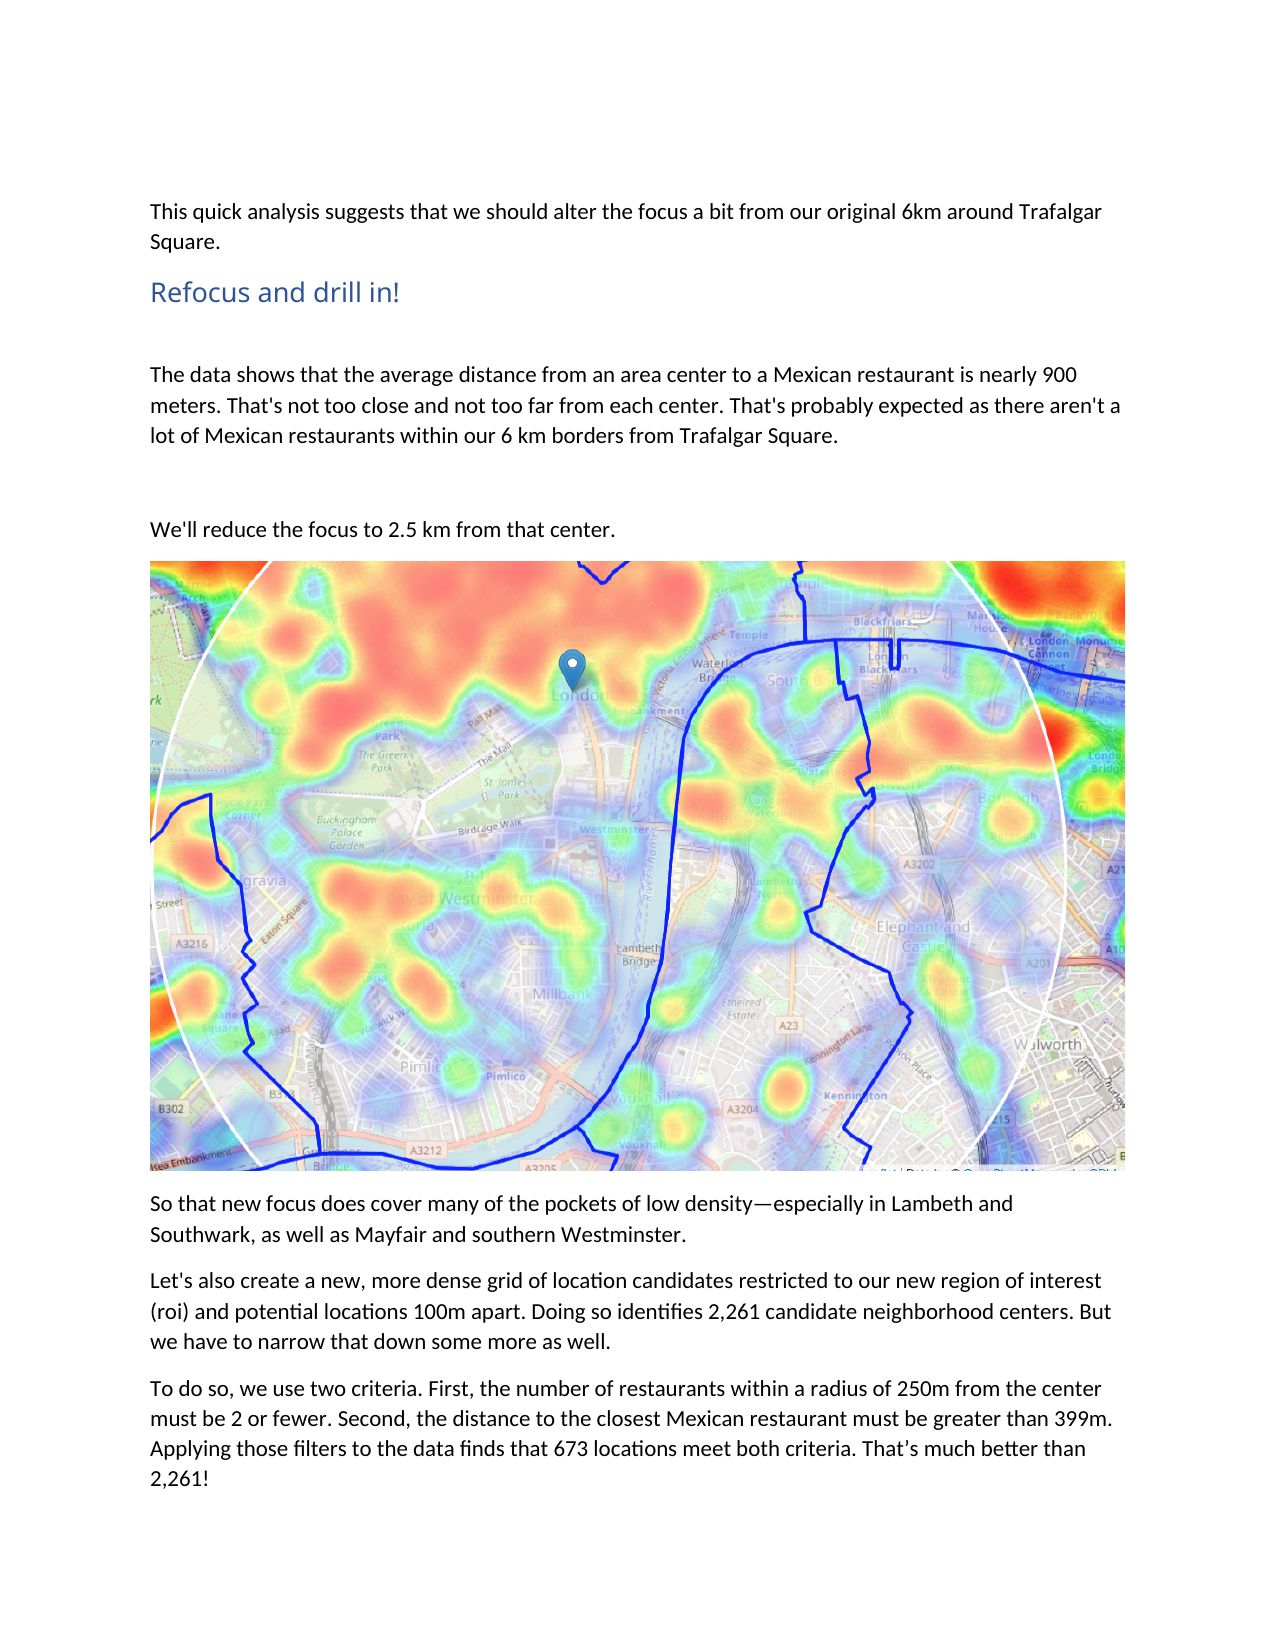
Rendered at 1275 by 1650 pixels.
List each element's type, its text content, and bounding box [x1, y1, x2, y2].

text Let's also create a new, more dense grid of location candidates restricted to our new region of interest (roi) and potential locations 100m apart. Doing so identifies 2,261 candidate neighborhood centers. But we have to narrow that down some more as well. [150, 1267, 1125, 1355]
subtitle Refocus and drill in! [150, 274, 1125, 311]
text This quick analysis suggests that we should alter the focus a bit from our original 6km around Trafalgar Square. [150, 197, 1125, 255]
text So that new focus does cover many of the pockets of low density—especially in Lambeth and Southwark, as well as Mayfair and southern Westminster. [150, 1189, 1125, 1248]
text We'll reduce the focus to 2.5 km from that center. [150, 515, 1125, 543]
text To do so, we use two criteria. First, the number of restaurants within a radius of 250m from the center must be 2 or fewer. Second, the distance to the closest Mexican restaurant must be greater than 399m. Applying those filters to the data finds that 673 locations meet both criteria. That’s much better than 2,261! [150, 1374, 1125, 1492]
text The data shows that the average distance from an area center to a Mexican restaurant is nearly 900 meters. That's not too close and not too far from each center. That's probably expected as there aren't a lot of Mexican restaurants within our 6 km borders from Trafalgar Square. [150, 361, 1125, 449]
picture [150, 561, 1125, 1171]
